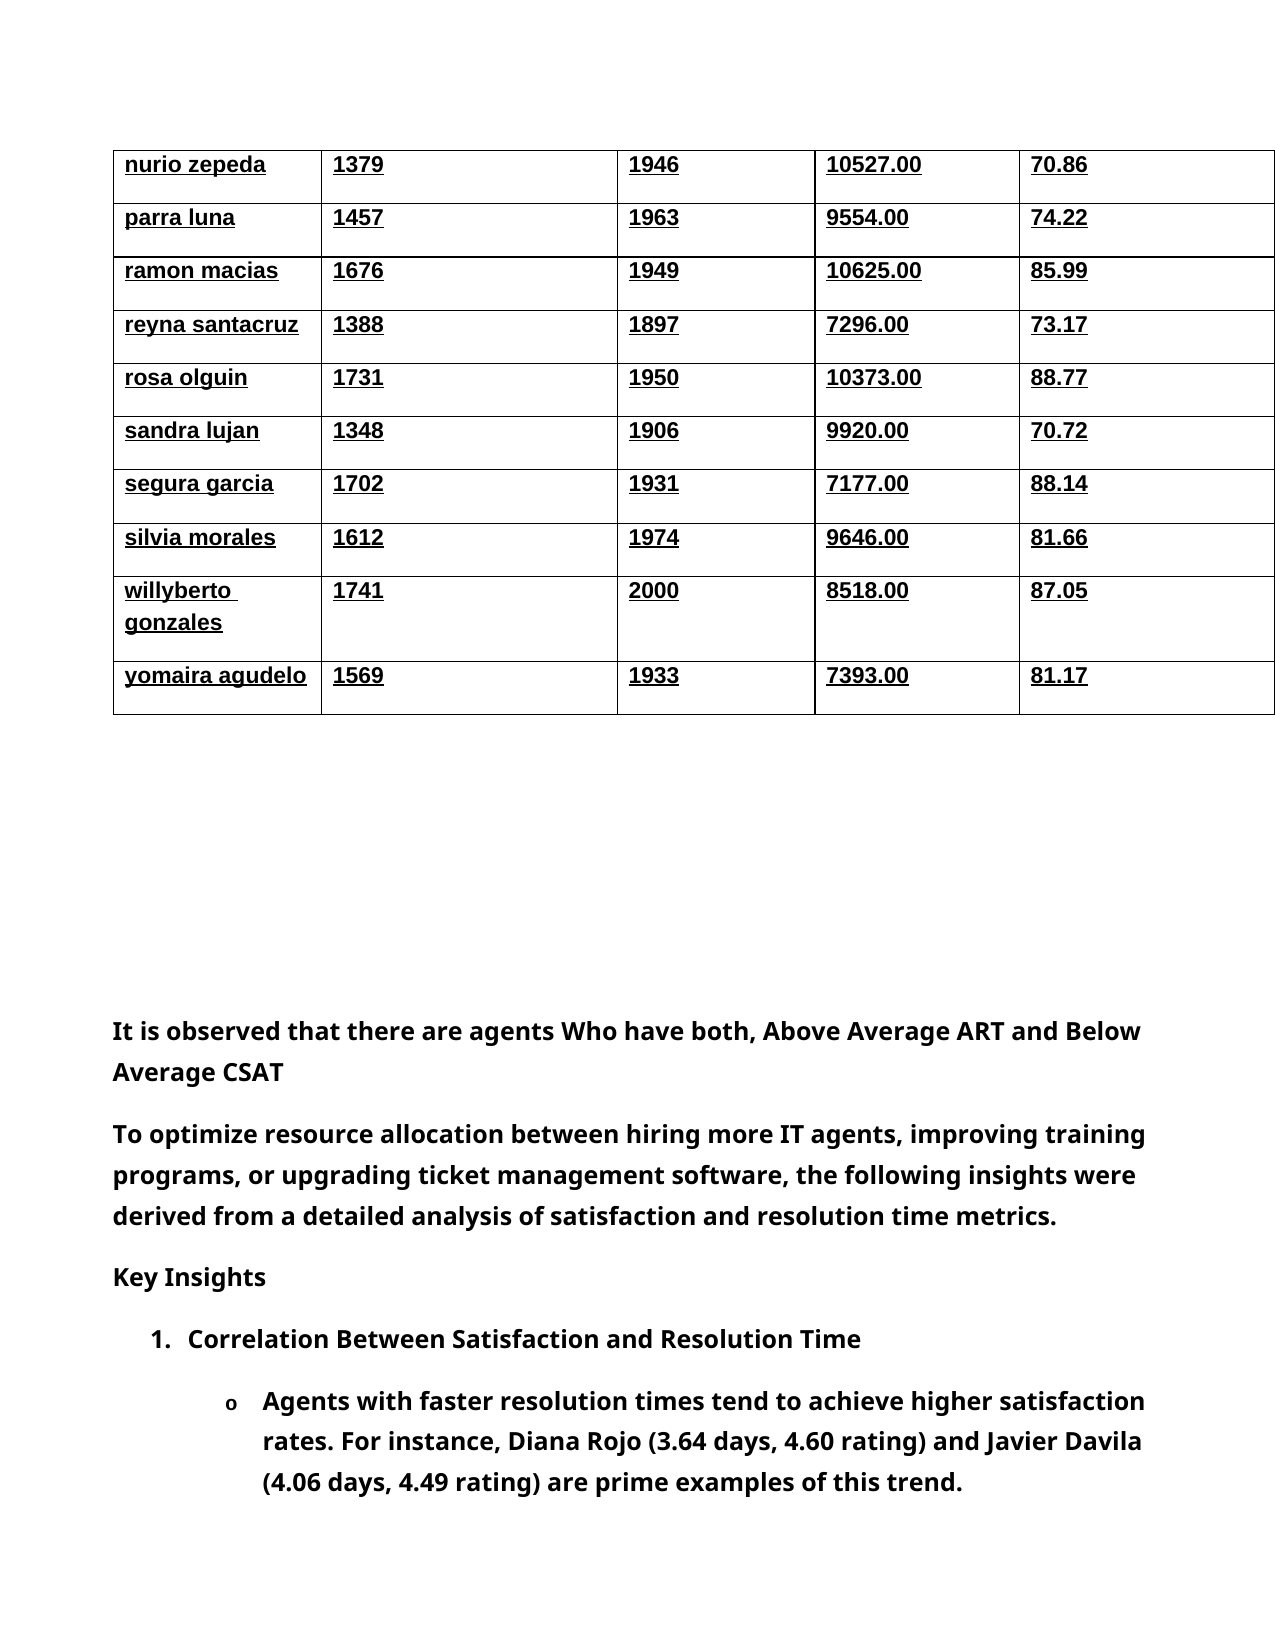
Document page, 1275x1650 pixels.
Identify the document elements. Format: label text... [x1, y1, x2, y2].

table_cell 1379 [322, 151, 617, 203]
table_cell 1933 [618, 662, 814, 714]
text Key Insights [112, 1260, 1162, 1294]
table_cell ramon macias [114, 258, 321, 310]
table_cell 7296.00 [816, 311, 1019, 363]
table_cell nurio zepeda [114, 151, 321, 203]
table_cell willyberto gonzales [114, 577, 321, 661]
table_cell 1963 [618, 204, 814, 256]
table_cell 81.17 [1020, 662, 1274, 714]
table_cell 1906 [618, 417, 814, 469]
table_cell 9646.00 [816, 524, 1019, 576]
table_cell 10625.00 [816, 258, 1019, 310]
table_cell 10527.00 [816, 151, 1019, 203]
table_cell 1348 [322, 417, 617, 469]
table_cell 1931 [618, 470, 814, 523]
table_cell 1457 [322, 204, 617, 256]
text To optimize resource allocation between hiring more IT agents, improving training programs, or upgrading ticket management software, the following insights were derived from a detailed analysis of satisfaction and resolution time metrics. [112, 1116, 1162, 1232]
table_cell 70.72 [1020, 417, 1274, 469]
table_cell 85.99 [1020, 258, 1274, 310]
table_cell 1731 [322, 364, 617, 416]
table_cell 1949 [618, 258, 814, 310]
table_cell segura garcia [114, 470, 321, 523]
text It is observed that there are agents Who have both, Above Average ART and Below Average CSAT [112, 1014, 1162, 1089]
table_cell 70.86 [1020, 151, 1274, 203]
table_cell 73.17 [1020, 311, 1274, 363]
table_cell 87.05 [1020, 577, 1274, 661]
table_cell 7177.00 [816, 470, 1019, 523]
table_cell 9554.00 [816, 204, 1019, 256]
table_cell parra luna [114, 204, 321, 256]
table_cell 1612 [322, 524, 617, 576]
table_cell 1946 [618, 151, 814, 203]
table_cell 1676 [322, 258, 617, 310]
table_cell 74.22 [1020, 204, 1274, 256]
table_cell 10373.00 [816, 364, 1019, 416]
list Agents with faster resolution times tend to achieve higher satisfaction rates. For instance, Diana Rojo (3.64 days, 4.60 rating) and Javier Davila (4.06 days, 4.49 rating) are prime examples of this trend. [225, 1383, 1162, 1499]
table_cell reyna santacruz [114, 311, 321, 363]
table_cell 1974 [618, 524, 814, 576]
table_cell yomaira agudelo [114, 662, 321, 714]
table_cell 1569 [322, 662, 617, 714]
list Correlation Between Satisfaction and Resolution Time [150, 1321, 1162, 1356]
table_cell 1897 [618, 311, 814, 363]
table_cell rosa olguin [114, 364, 321, 416]
table_cell 81.66 [1020, 524, 1274, 576]
table_cell 2000 [618, 577, 814, 661]
table_cell 88.77 [1020, 364, 1274, 416]
table_cell 7393.00 [816, 662, 1019, 714]
table_cell 1950 [618, 364, 814, 416]
table_cell silvia morales [114, 524, 321, 576]
table_cell 9920.00 [816, 417, 1019, 469]
table_cell 1388 [322, 311, 617, 363]
table_cell 1741 [322, 577, 617, 661]
table_cell sandra lujan [114, 417, 321, 469]
table_cell 8518.00 [816, 577, 1019, 661]
table_cell 1702 [322, 470, 617, 523]
table_cell 88.14 [1020, 470, 1274, 523]
